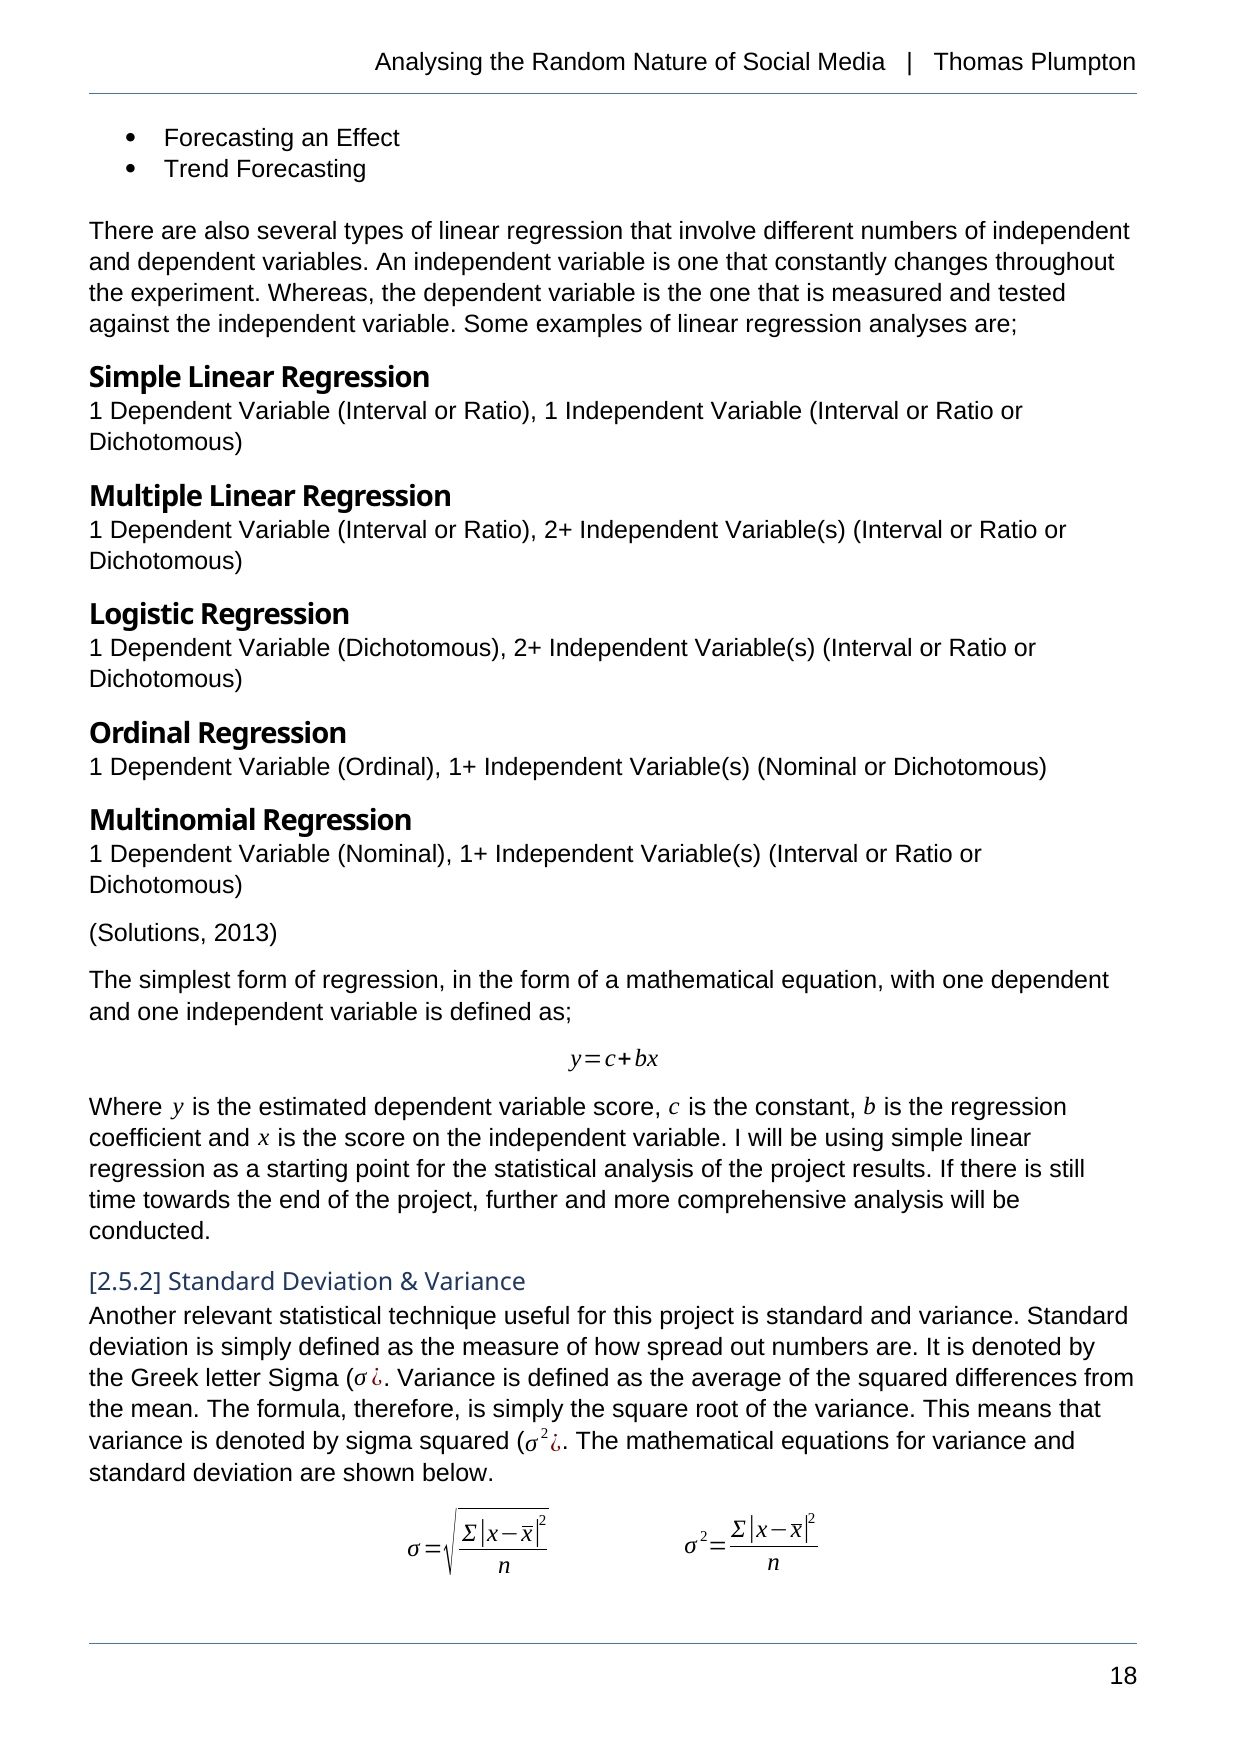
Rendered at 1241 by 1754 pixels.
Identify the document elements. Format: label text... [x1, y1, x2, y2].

title Multinomial Regression [89, 799, 1137, 839]
text 1 Dependent Variable (Ordinal), 1+ Independent Variable(s) (Nominal or Dichotomous) [89, 752, 1137, 780]
text 1 Dependent Variable (Nominal), 1+ Independent Variable(s) (Interval or Ratio or Dichotomous) [89, 839, 1137, 899]
text The simplest form of regression, in the form of a mathematical equation, with one dependent and one independent variable is defined as; [89, 966, 1137, 1025]
title Logistic Regression [89, 593, 1137, 633]
title Multiple Linear Regression [89, 475, 1137, 515]
text 1 Dependent Variable (Interval or Ratio), 2+ Independent Variable(s) (Interval or Ratio or Dichotomous) [89, 515, 1137, 574]
text Where is the estimated dependent variable score, is the constant, is the regression coefficient and is the score on the independent variable. I will be using simple linear regression as a starting point for the statistical analysis of the project results. If there is still time towards the end of the project, further and more comprehensive analysis will be conducted. [89, 1092, 1137, 1245]
title Simple Linear Regression [89, 357, 1137, 396]
list Forecasting an Effect [126, 122, 1137, 151]
list 1 Dependent Variable (Interval or Ratio), 1 Independent Variable (Interval or Ratio or Dichotomous) [89, 396, 1137, 456]
list There are also several types of linear regression that involve different numbers of independent and dependent variables. An independent variable is one that constantly changes throughout the experiment. Whereas, the dependent variable is the one that is measured and tested against the independent variable. Some examples of linear regression analyses are; [89, 216, 1137, 338]
title Ordinal Regression [89, 712, 1137, 752]
list Trend Forecasting [126, 154, 1137, 182]
text Another relevant statistical technique useful for this project is standard and variance. Standard deviation is simply defined as the measure of how spread out numbers are. It is denoted by the Greek letter Sigma (. Variance is defined as the average of the squared differences from the mean. The formula, therefore, is simply the square root of the variance. This means that variance is denoted by sigma squared (. The mathematical equations for variance and standard deviation are shown below. [89, 1301, 1137, 1487]
subtitle [2.5.2] Standard Deviation & Variance [89, 1264, 1137, 1298]
text 1 Dependent Variable (Dichotomous), 2+ Independent Variable(s) (Interval or Ratio or Dichotomous) [89, 633, 1137, 693]
